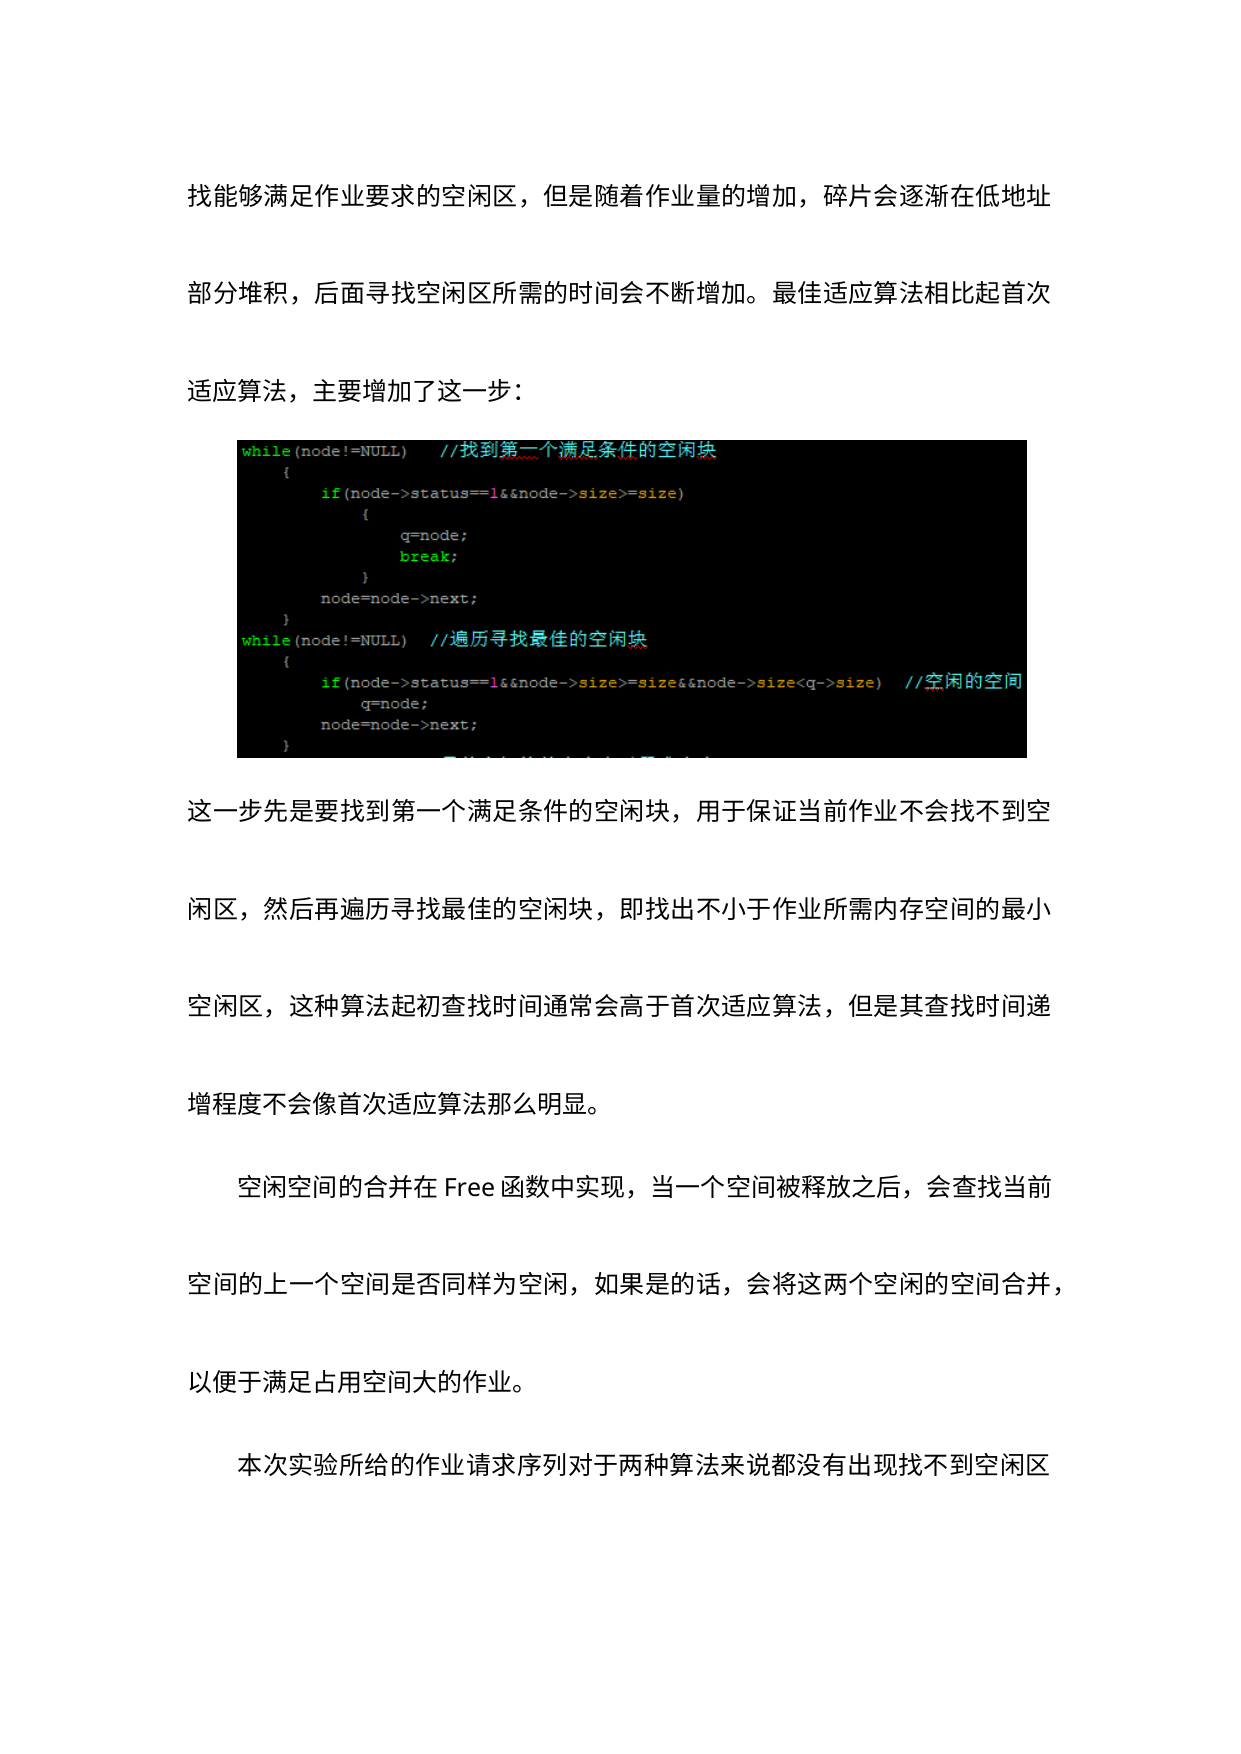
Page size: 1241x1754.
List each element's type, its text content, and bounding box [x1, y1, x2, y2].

text 这一步先是要找到第一个满足条件的空闲块，用于保证当前作业不会找不到空闲区，然后再遍历寻找最佳的空闲块，即找出不小于作业所需内存空间的最小空闲区，这种算法起初查找时间通常会高于首次适应算法，但是其查找时间递增程度不会像首次适应算法那么明显。 [187, 777, 1053, 1135]
text 空闲空间的合并在Free函数中实现，当一个空间被释放之后，会查找当前空间的上一个空间是否同样为空闲，如果是的话，会将这两个空闲的空间合并，以便于满足占用空间大的作业。 [187, 1153, 1053, 1413]
picture [237, 440, 1027, 758]
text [187, 162, 1053, 422]
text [187, 1431, 1053, 1496]
